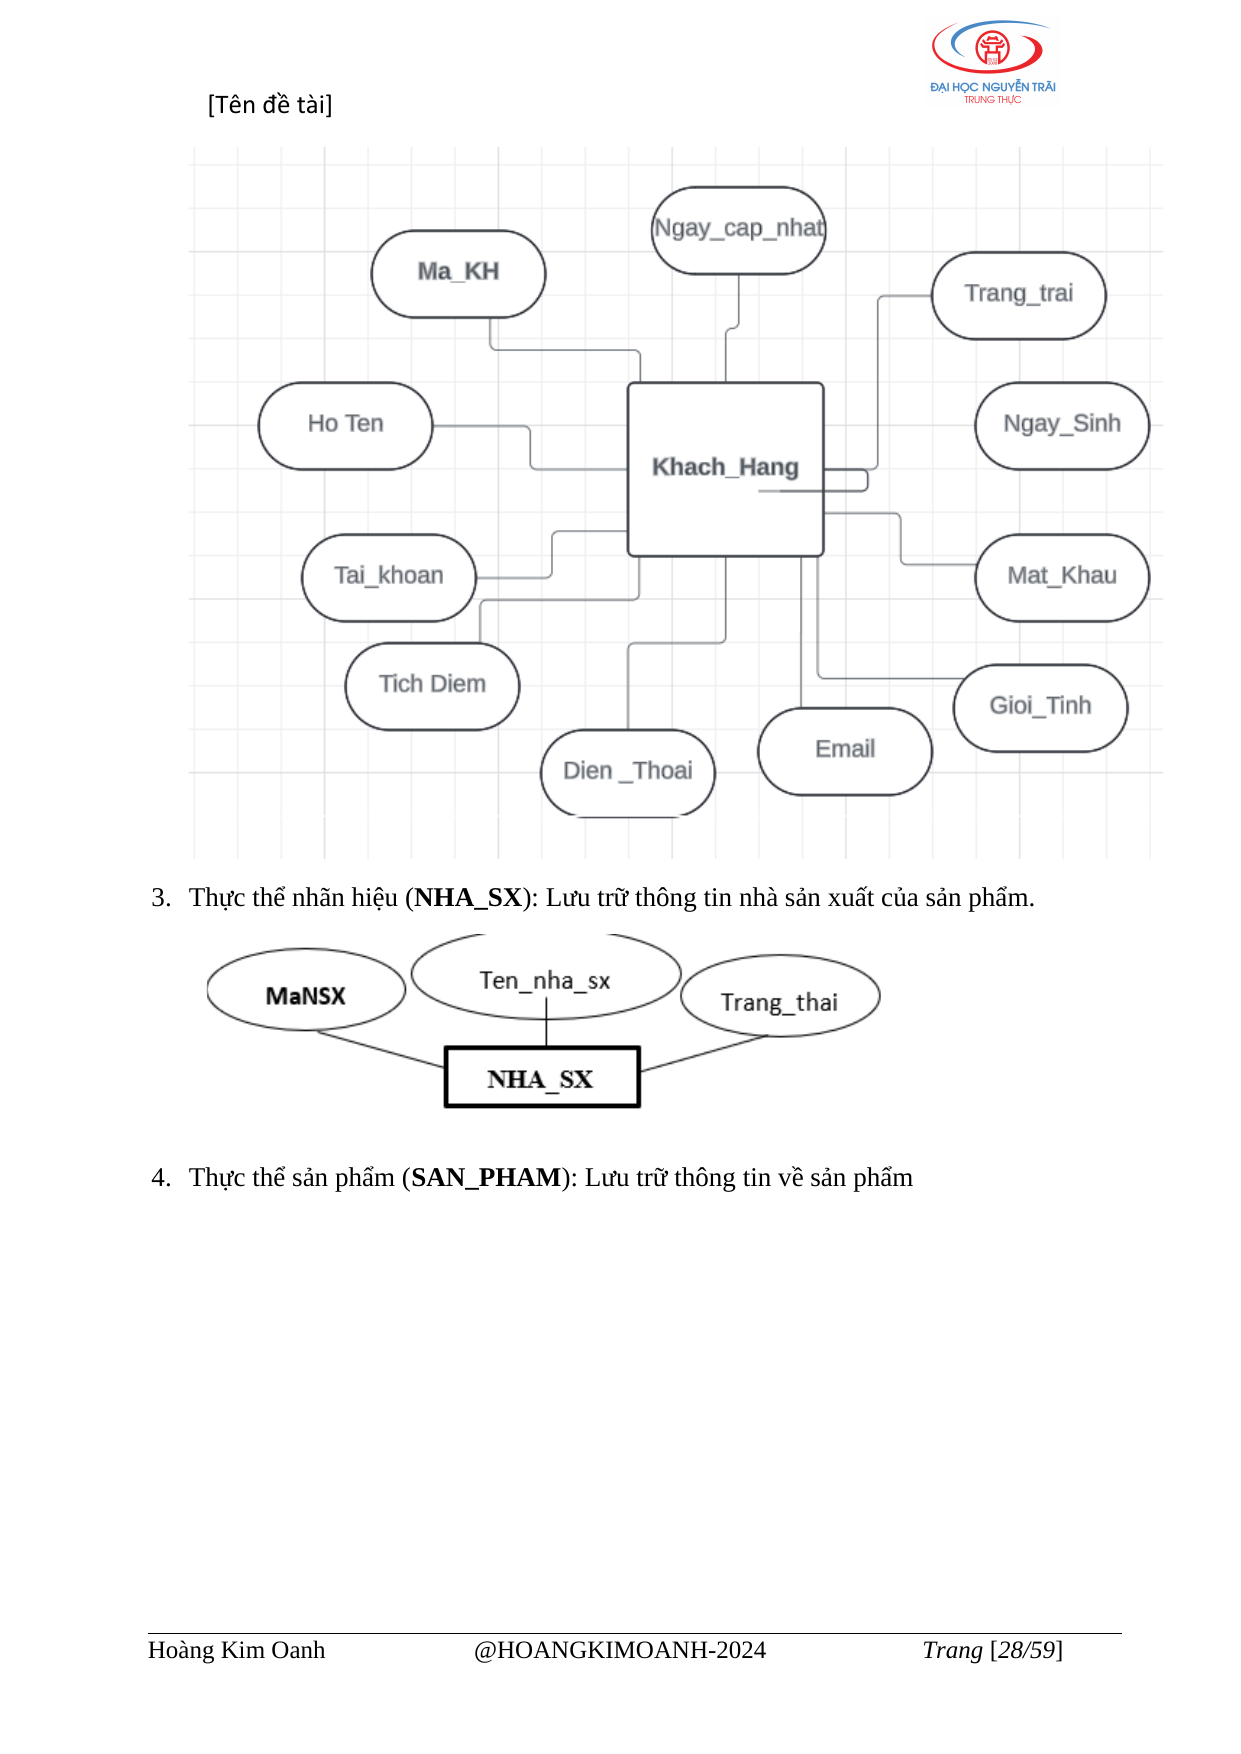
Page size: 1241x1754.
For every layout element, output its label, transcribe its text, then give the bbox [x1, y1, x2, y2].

picture [923, 15, 1062, 108]
picture [188, 147, 1164, 859]
list Thực thể sản phẩm (SAN_PHAM): Lưu trữ thông tin về sản phẩm [151, 1162, 1122, 1193]
picture [206, 934, 917, 1140]
list Thực thể nhãn hiệu (NHA_SX): Lưu trữ thông tin nhà sản xuất của sản phẩm. [151, 881, 1122, 913]
